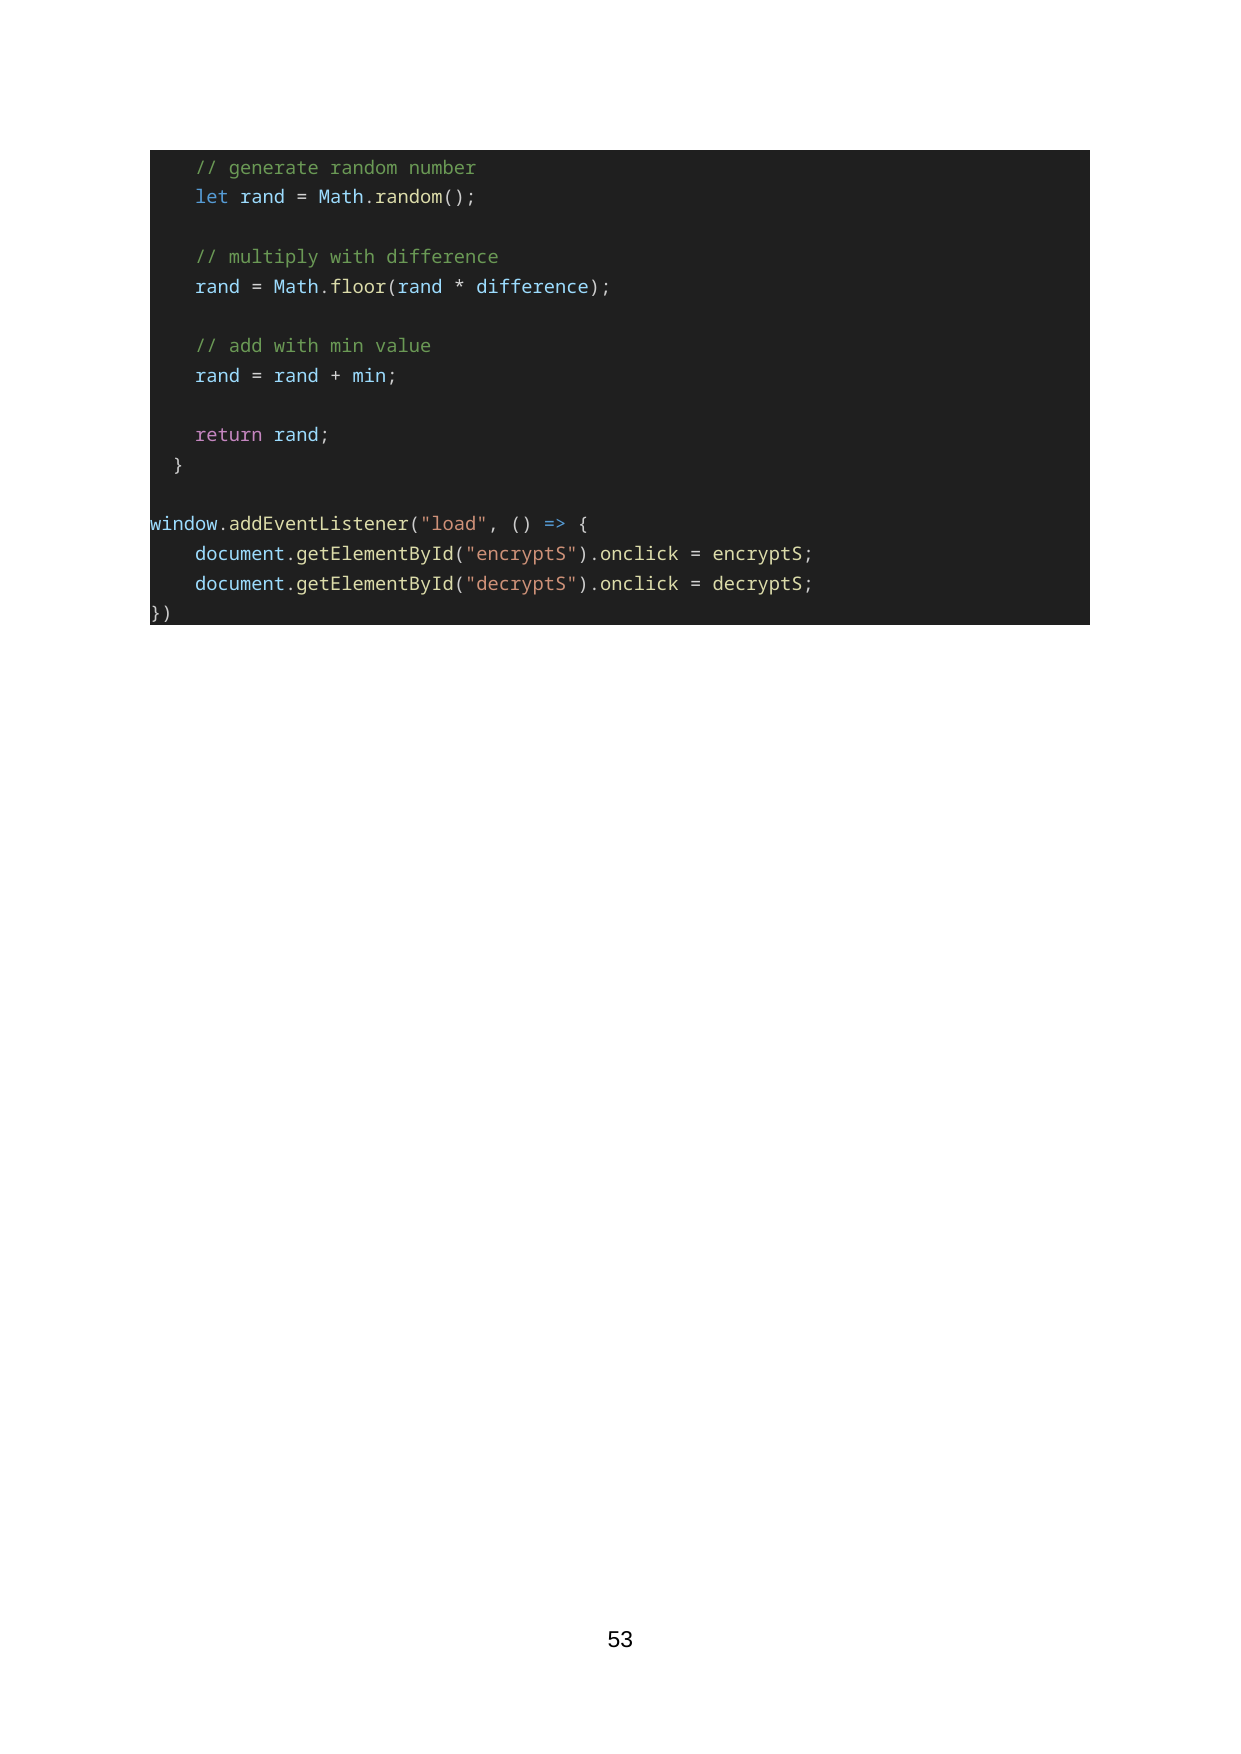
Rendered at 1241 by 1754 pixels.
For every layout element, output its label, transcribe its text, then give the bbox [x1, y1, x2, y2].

text // generate random number [150, 150, 1090, 180]
text window.addEventListener("load", () => { [150, 506, 1090, 536]
text let rand = Math.random(); [150, 180, 1090, 209]
text document.getElementById("encryptS").onclick = encryptS; [150, 536, 1090, 566]
text }) [150, 595, 1090, 625]
text } [150, 447, 1090, 477]
text return rand; [150, 417, 1090, 447]
text rand = Math.floor(rand * difference); [150, 269, 1090, 298]
text // multiply with difference [150, 239, 1090, 269]
text document.getElementById("decryptS").onclick = decryptS; [150, 566, 1090, 595]
text // add with min value [150, 328, 1090, 358]
text rand = rand + min; [150, 358, 1090, 387]
